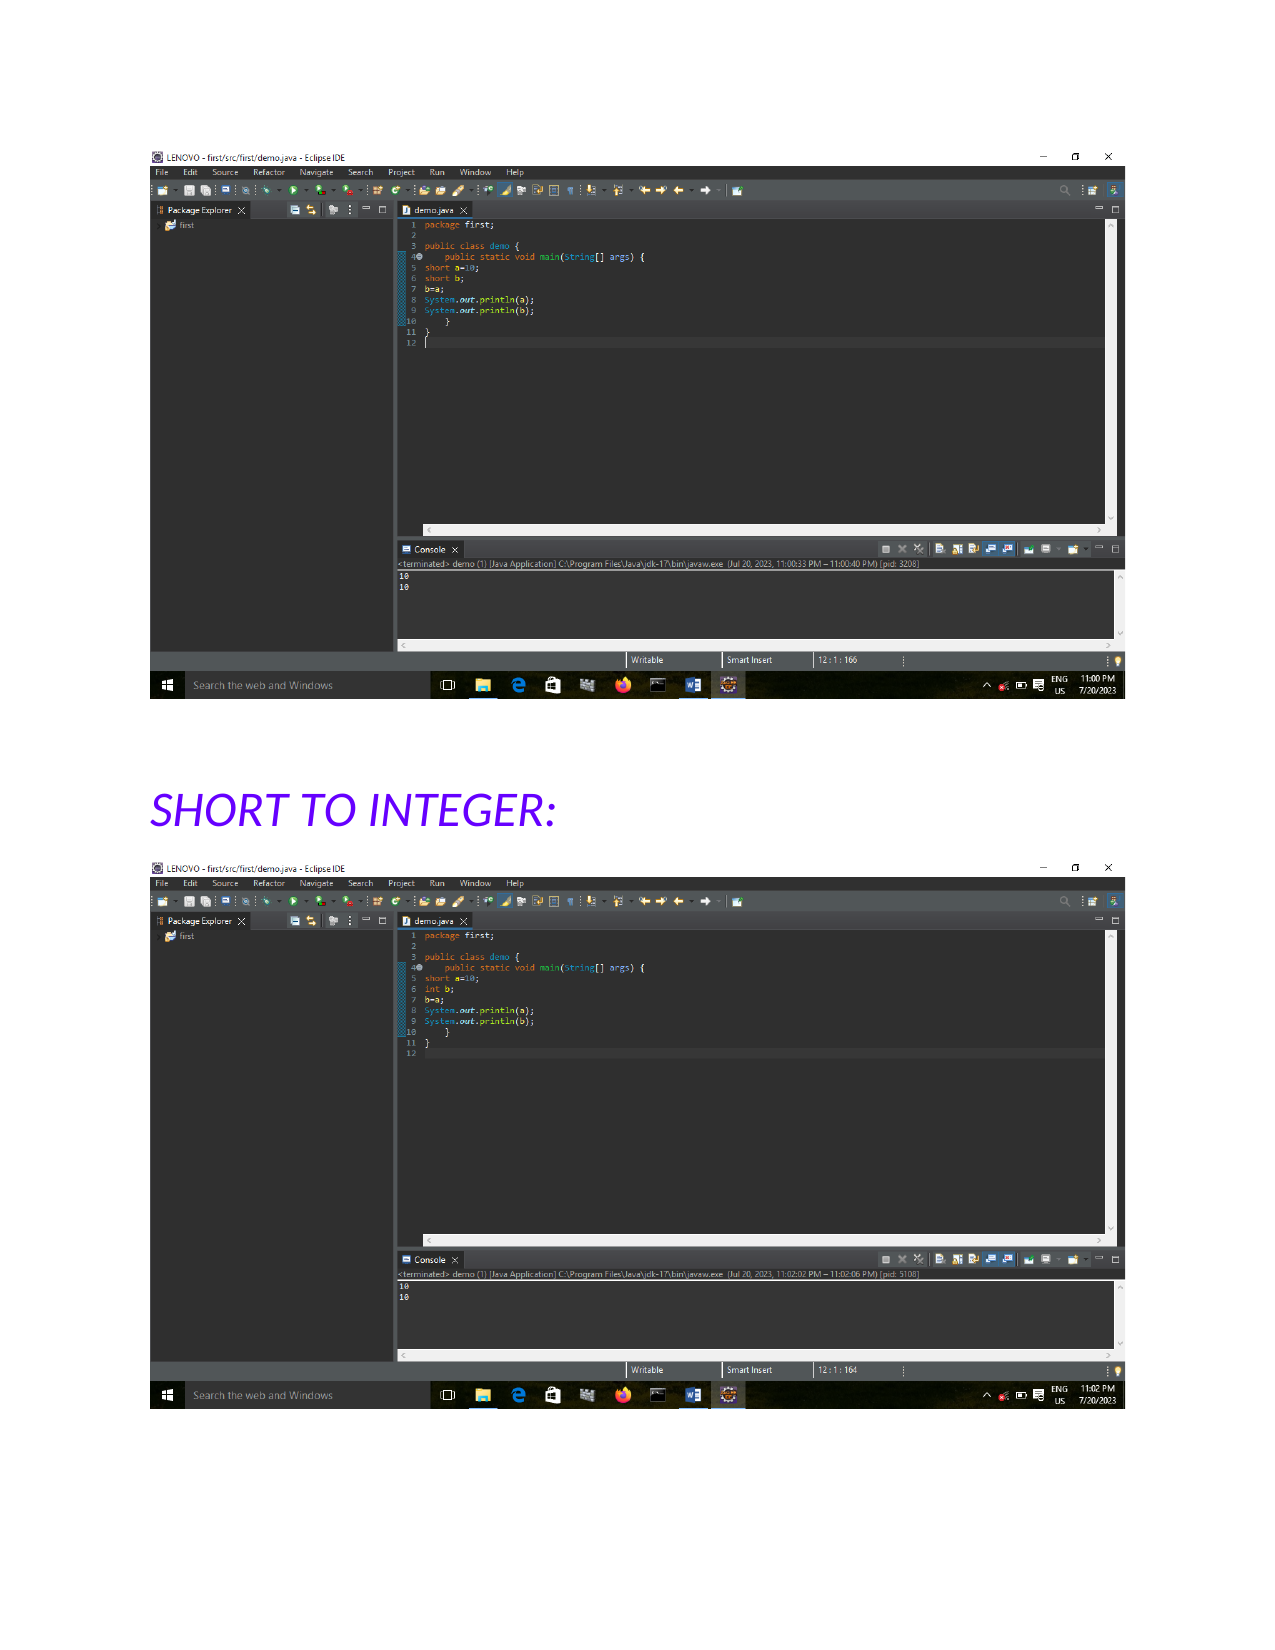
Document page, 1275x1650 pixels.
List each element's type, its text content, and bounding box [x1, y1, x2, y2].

picture [150, 860, 1125, 1409]
picture [150, 150, 1125, 699]
text SHORT TO INTEGER: [150, 778, 1125, 839]
